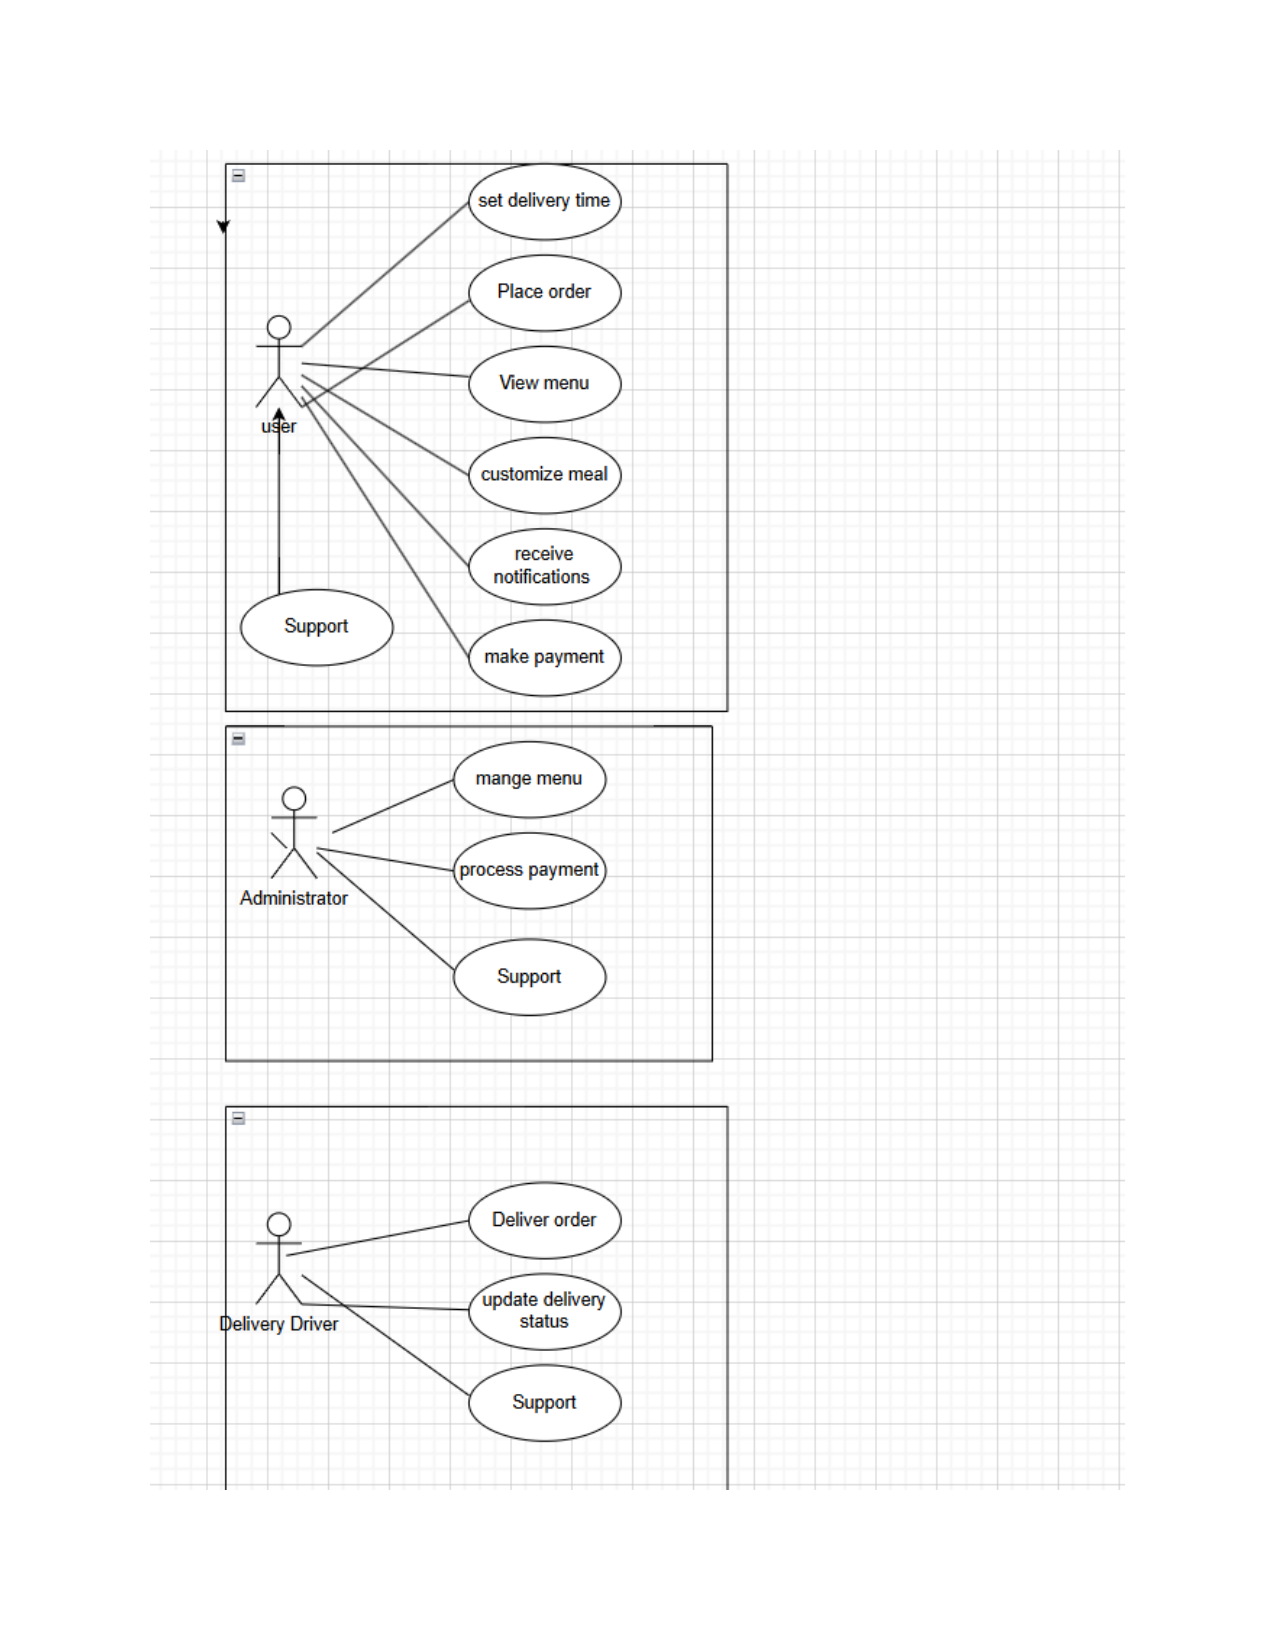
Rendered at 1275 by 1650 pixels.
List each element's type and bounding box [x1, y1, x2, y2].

picture [150, 150, 1125, 1490]
